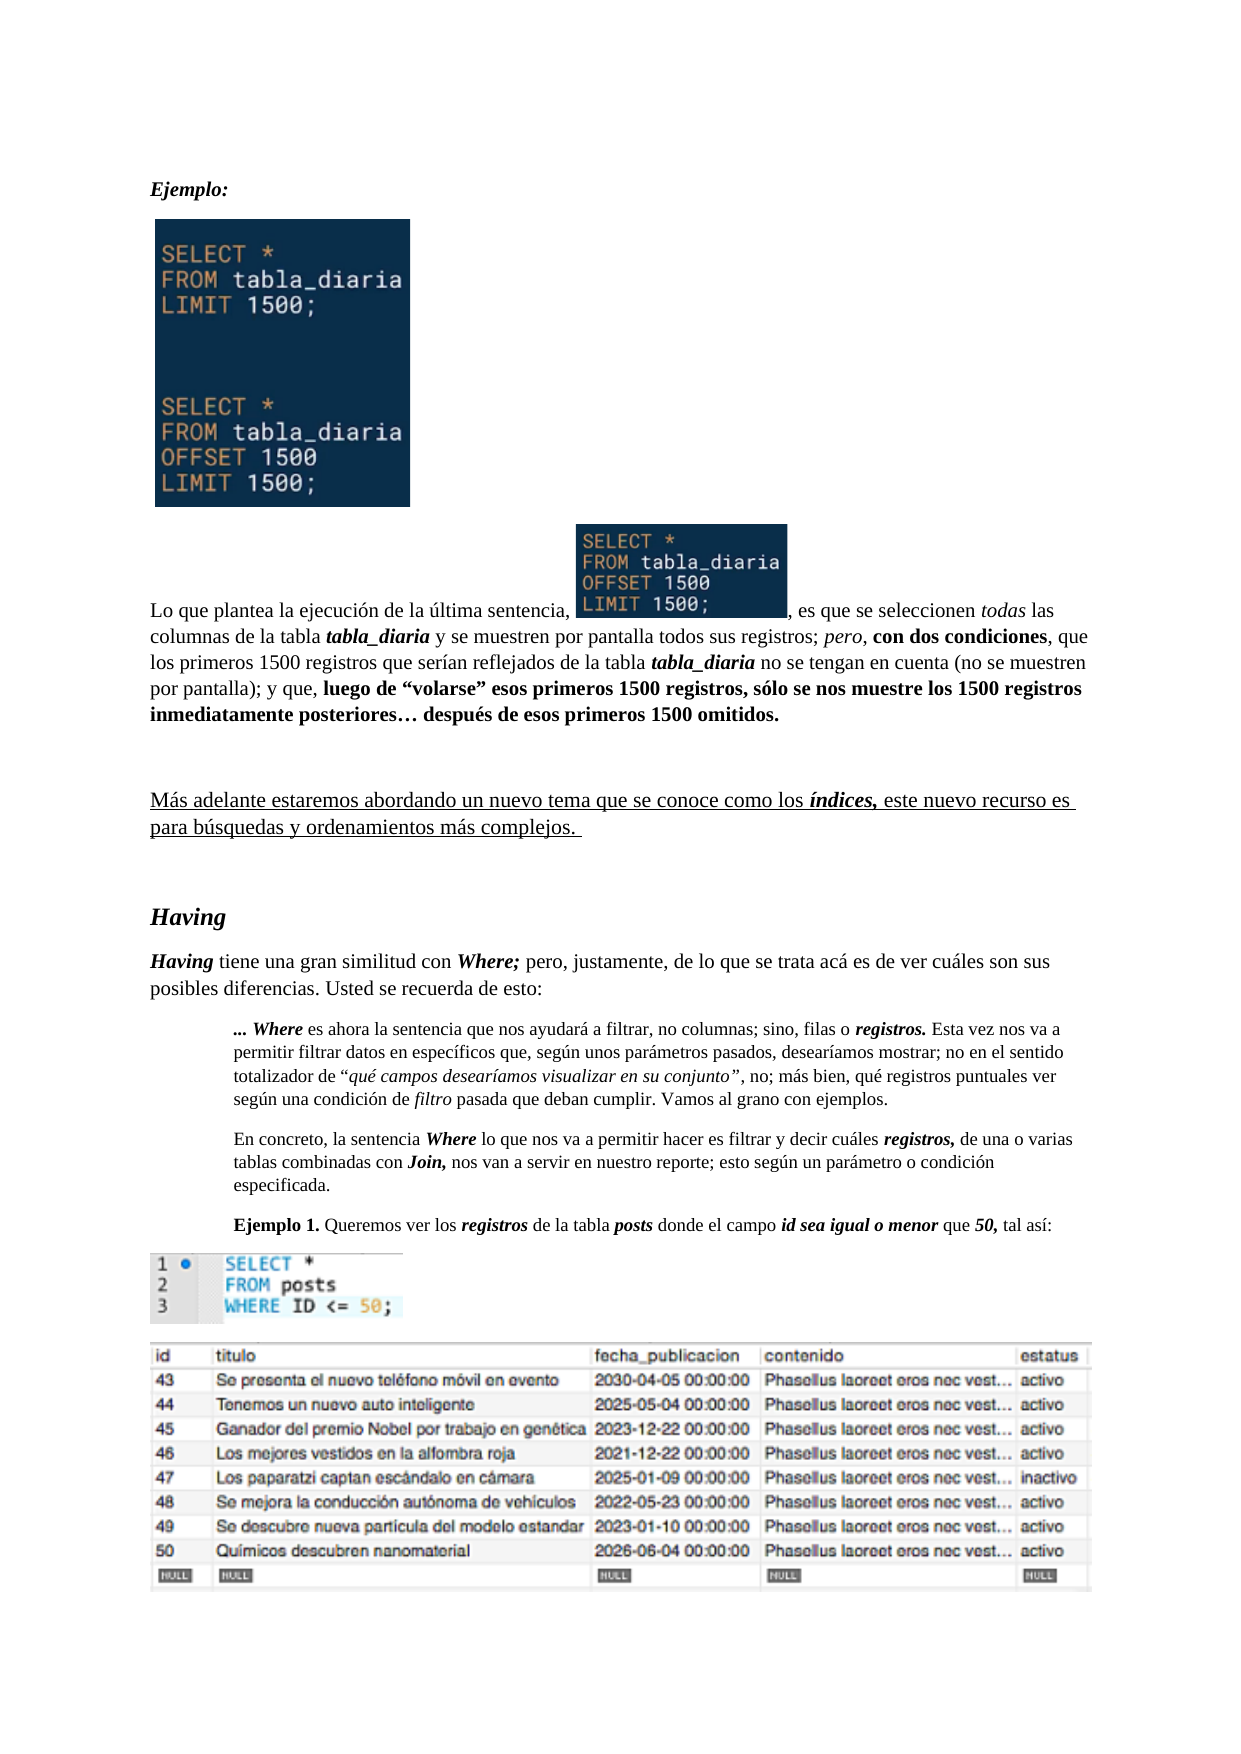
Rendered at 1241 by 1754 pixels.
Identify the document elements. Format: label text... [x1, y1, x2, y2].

text Ejemplo 1. Queremos ver los registros de la tabla posts donde el campo id sea igual o menor que 50, tal así: [233, 1214, 1090, 1236]
picture [150, 1342, 1092, 1592]
text Having tiene una gran similitud con Where; pero, justamente, de lo que se trata acá es de ver cuáles son sus posibles diferencias. Usted se recuerda de esto: [150, 949, 1090, 999]
picture [155, 219, 411, 507]
text Lo que plantea la ejecución de la última sentencia, , es que se seleccionen todas las columnas de la tabla tabla_diaria y se muestren por pantalla todos sus registros; pero, con dos condiciones, que los primeros 1500 registros que serían reflejados de la tabla tabla_diaria no se tengan en cuenta (no se muestren por pantalla); y que, luego de “volarse” esos primeros 1500 registros, sólo se nos muestre los 1500 registros inmediatamente posteriores… después de esos primeros 1500 omitidos. [150, 525, 1090, 726]
text Having [150, 902, 1090, 931]
text Ejemplo: [150, 177, 1090, 201]
text ... Where es ahora la sentencia que nos ayudará a filtrar, no columnas; sino, filas o registros. Esta vez nos va a permitir filtrar datos en específicos que, según unos parámetros pasados, desearíamos mostrar; no en el sentido totalizador de “qué campos desearíamos visualizar en su conjunto”, no; más bien, qué registros puntuales ver según una condición de filtro pasada que deban cumplir. Vamos al grano con ejemplos. [233, 1018, 1090, 1109]
text Más adelante estaremos abordando un nuevo tema que se conoce como los índices, este nuevo recurso es para búsquedas y ordenamientos más complejos. [150, 787, 1090, 839]
picture [575, 524, 788, 618]
picture [150, 1253, 403, 1324]
text En concreto, la sentencia Where lo que nos va a permitir hacer es filtrar y decir cuáles registros, de una o varias tablas combinadas con Join, nos van a servir en nuestro reporte; esto según un parámetro o condición especificada. [233, 1128, 1090, 1196]
